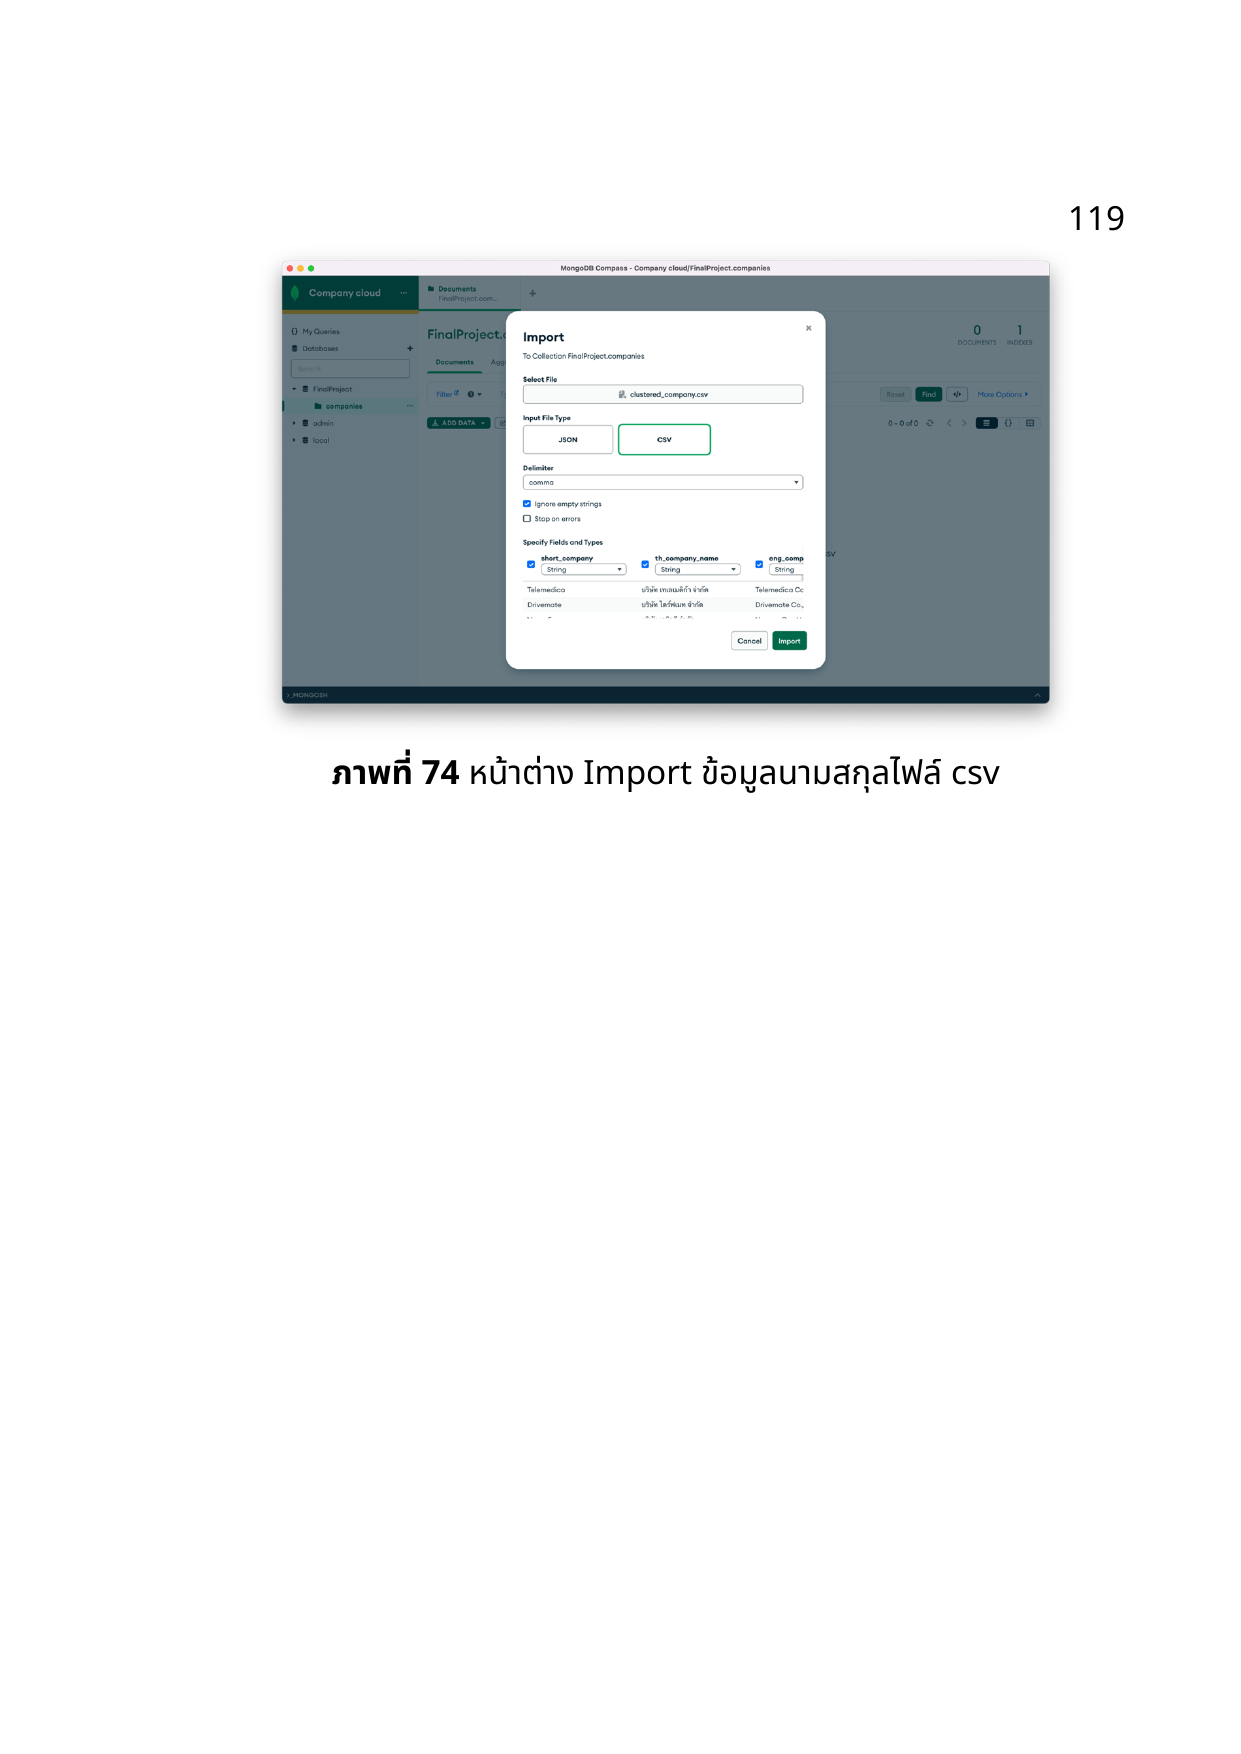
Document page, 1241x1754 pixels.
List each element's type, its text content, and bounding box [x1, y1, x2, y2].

picture [252, 240, 1079, 743]
text ภาพที่ 74 หน้าต่าง Import ข้อมูลนามสกุลไฟล์ csv [206, 749, 1125, 799]
